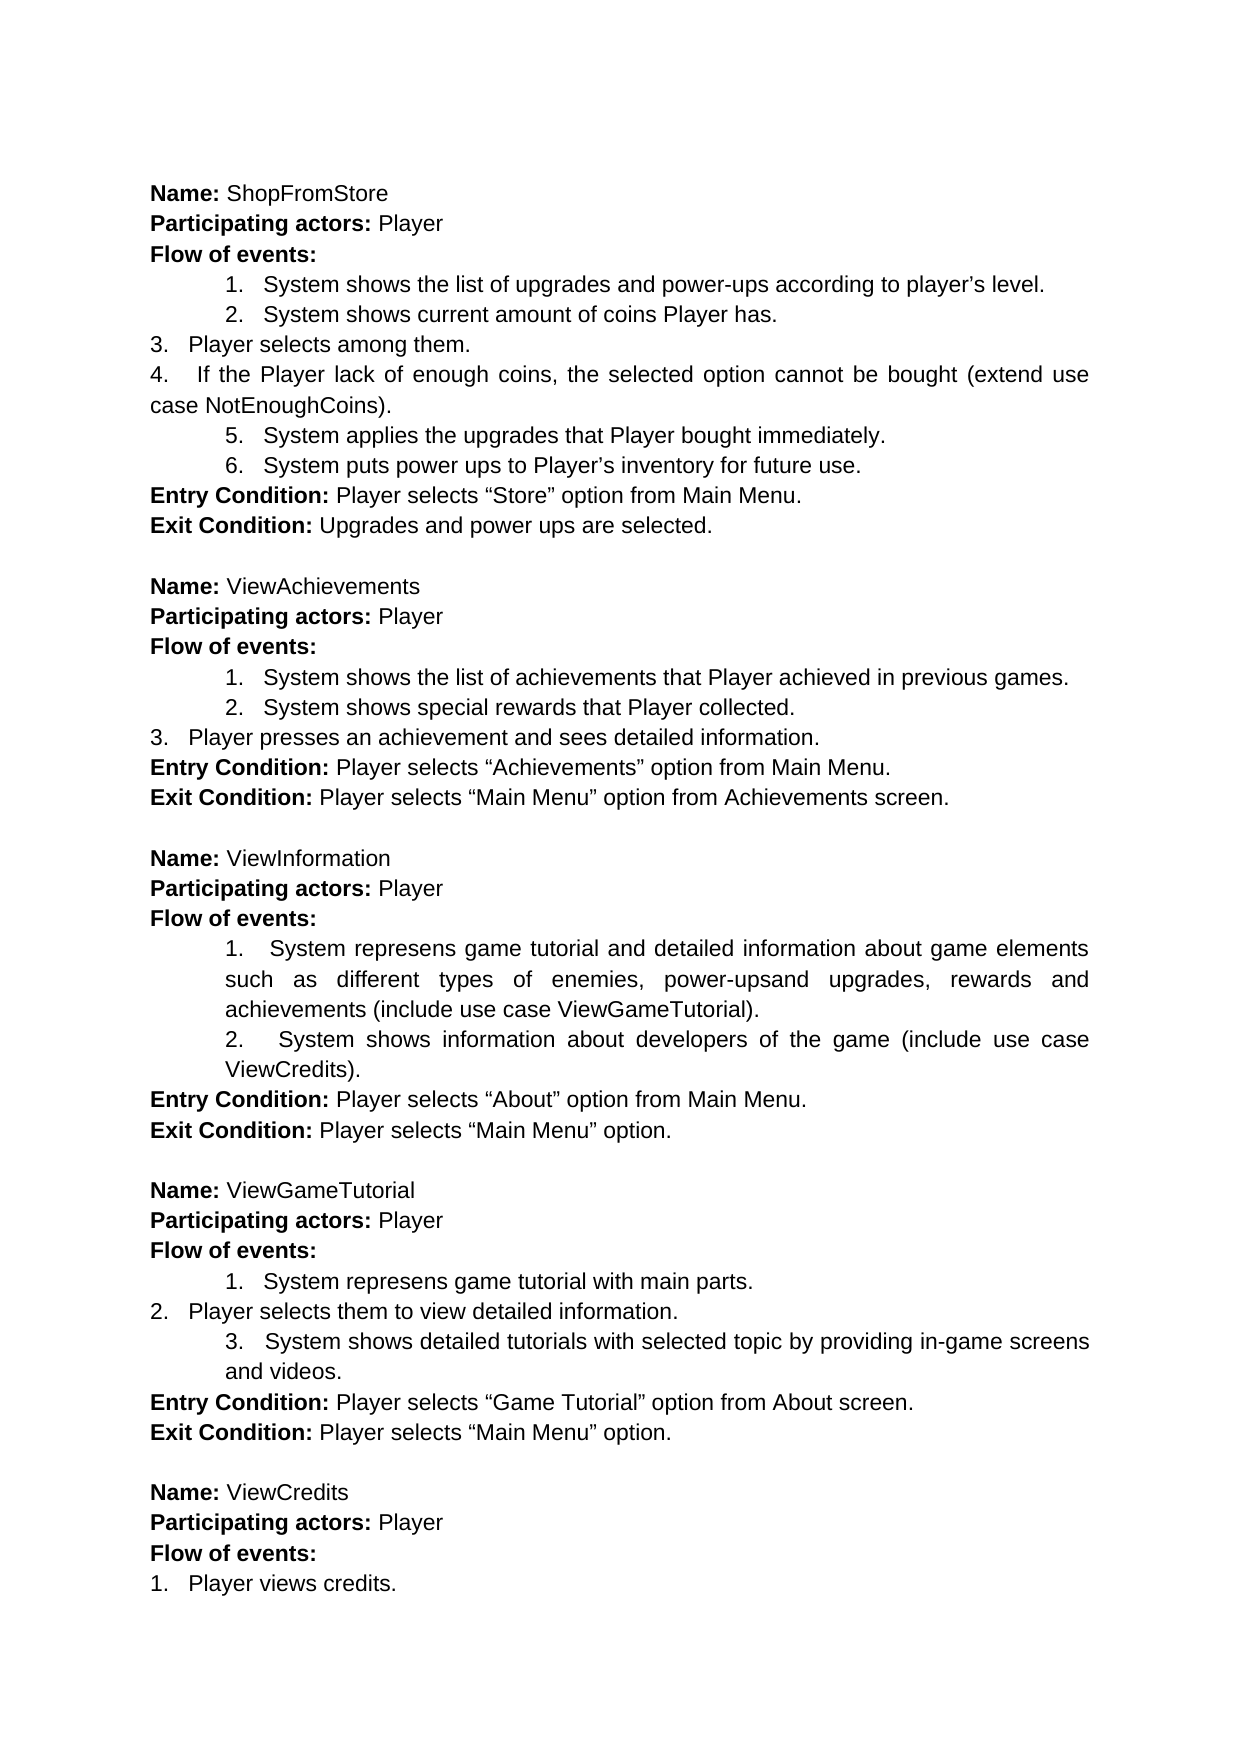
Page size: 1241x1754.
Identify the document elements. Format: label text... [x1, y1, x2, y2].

text Name: ViewAchievements [150, 573, 1090, 599]
text Entry Condition: Player selects “Achievements” option from Main Menu. [150, 754, 1090, 781]
text Name: ShopFromStore [150, 180, 1090, 207]
text 1. System shows the list of achievements that Player achieved in previous games. [225, 663, 1090, 690]
text 1. System represens game tutorial with main parts. [225, 1268, 1090, 1294]
text 2. System shows special rewards that Player collected. [225, 694, 1090, 720]
text Exit Condition: Player selects “Main Menu” option from Achievements screen. [150, 784, 1090, 811]
text Name: ViewInformation [150, 845, 1090, 871]
text 3. Player selects among them. [150, 331, 1090, 358]
text 1. System shows the list of upgrades and power-ups according to player’s level. [225, 271, 1090, 297]
text Flow of events: [150, 633, 1090, 660]
text Entry Condition: Player selects “Game Tutorial” option from About screen. [150, 1388, 1090, 1415]
text Name: ViewCredits [150, 1479, 1090, 1506]
text Participating actors: Player [150, 603, 1090, 629]
text Exit Condition: Player selects “Main Menu” option. [150, 1117, 1090, 1143]
text Participating actors: Player [150, 1509, 1090, 1536]
text 4. If the Player lack of enough coins, the selected option cannot be bought (extend use case NotEnoughCoins). [150, 361, 1090, 418]
text 6. System puts power ups to Player’s inventory for future use. [225, 452, 1090, 478]
text 3. System shows detailed tutorials with selected topic by providing in-game screens and videos. [225, 1328, 1090, 1385]
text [150, 1419, 1090, 1445]
text Entry Condition: Player selects “About” option from Main Menu. [150, 1086, 1090, 1113]
text 2. System shows current amount of coins Player has. [225, 301, 1090, 327]
text 5. System applies the upgrades that Player bought immediately. [225, 422, 1090, 448]
text Participating actors: Player [150, 875, 1090, 901]
text Participating actors: Player [150, 1207, 1090, 1234]
text 2. Player selects them to view detailed information. [150, 1298, 1090, 1324]
text Entry Condition: Player selects “Store” option from Main Menu. [150, 482, 1090, 509]
text Flow of events: [150, 905, 1090, 932]
text Flow of events: [150, 241, 1090, 267]
text 2. System shows information about developers of the game (include use case ViewCredits). [225, 1026, 1090, 1083]
text Name: ViewGameTutorial [150, 1177, 1090, 1203]
text Flow of events: [150, 1539, 1090, 1566]
text 3. Player presses an achievement and sees detailed information. [150, 724, 1090, 750]
text Exit Condition: Upgrades and power ups are selected. [150, 512, 1090, 539]
text 1. Player views credits. [150, 1570, 1090, 1596]
text 1. System represens game tutorial and detailed information about game elements such as different types of enemies, power-upsand upgrades, rewards and achievements (include use case ViewGameTutorial). [225, 935, 1090, 1022]
text Participating actors: Player [150, 210, 1090, 237]
text Flow of events: [150, 1237, 1090, 1264]
